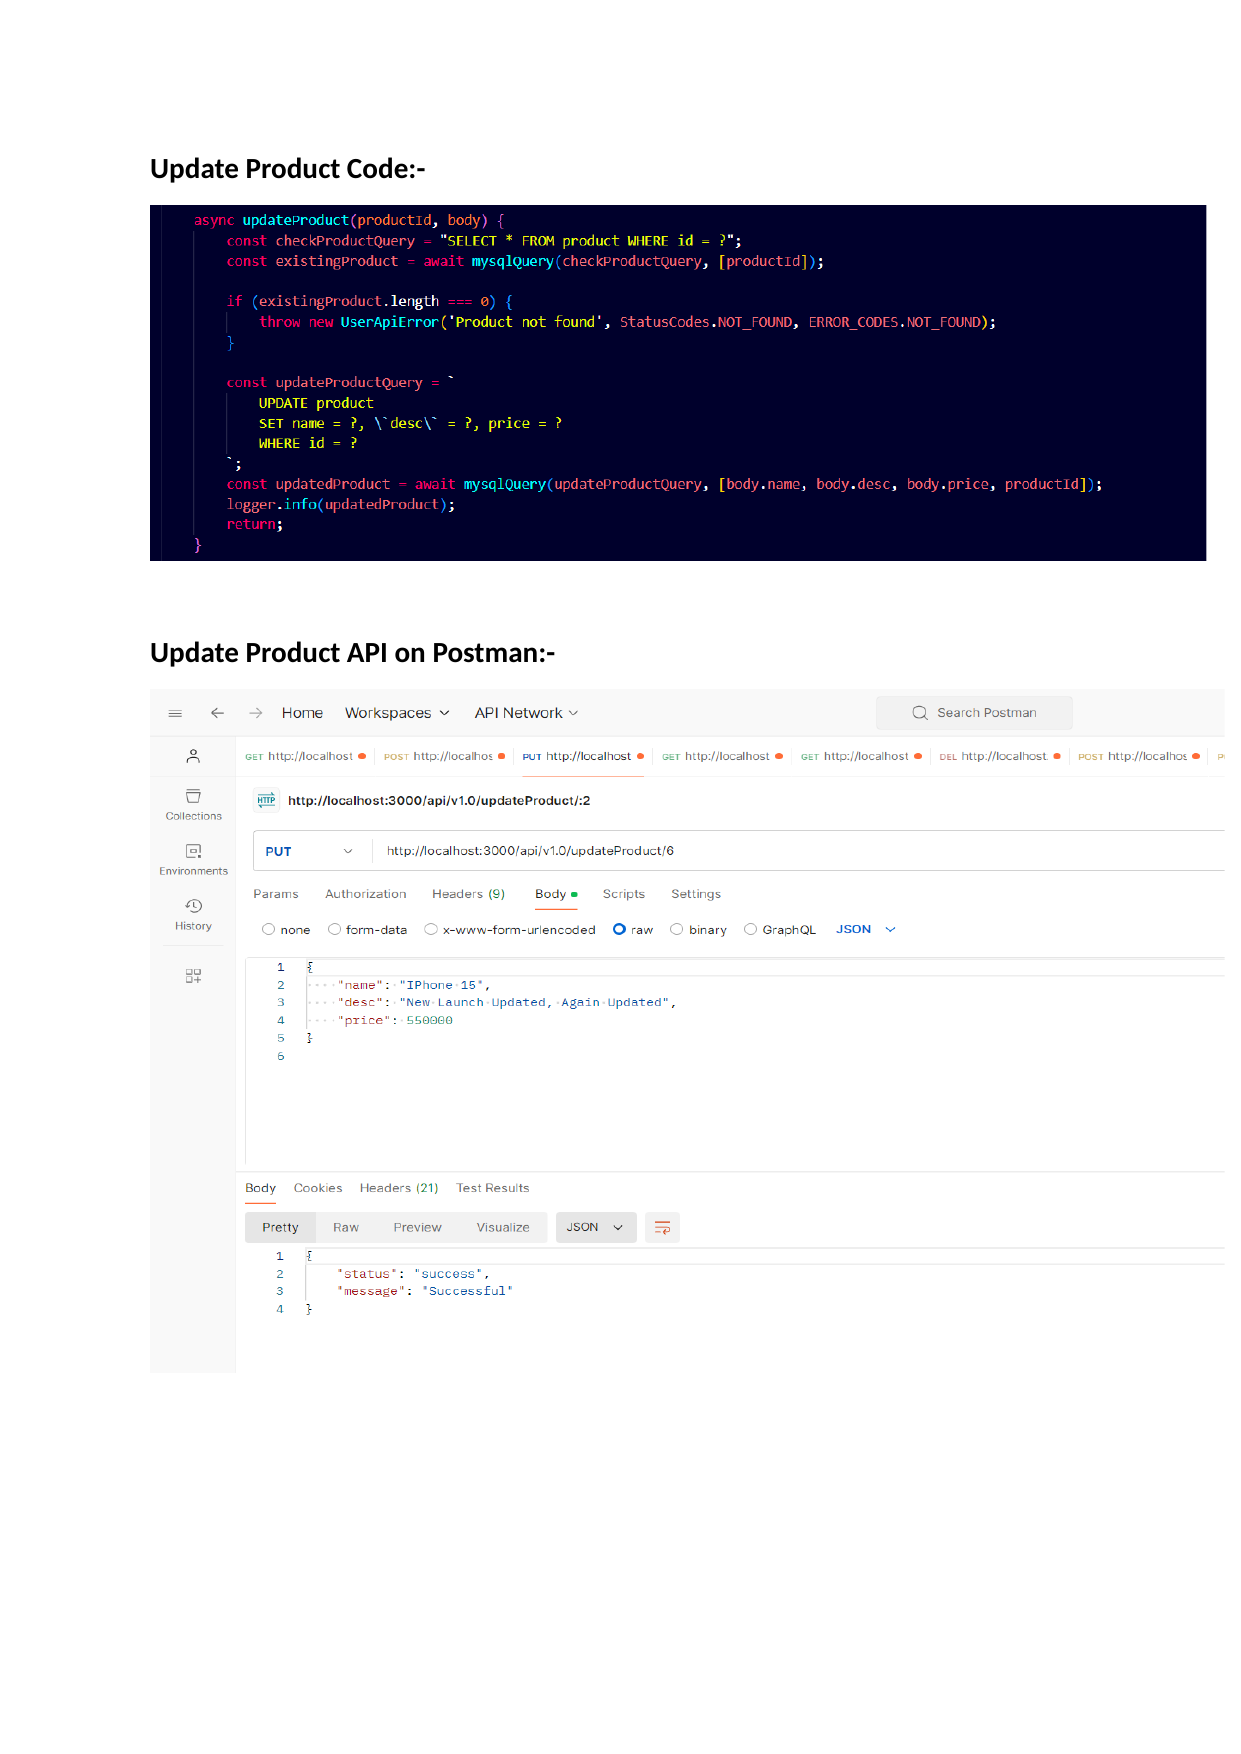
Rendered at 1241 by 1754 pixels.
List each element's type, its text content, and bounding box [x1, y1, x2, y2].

text Update Product API on Postman:- [150, 634, 1090, 670]
picture [150, 689, 1225, 1373]
picture [150, 205, 1207, 561]
text Update Product Code:- [150, 150, 1090, 186]
